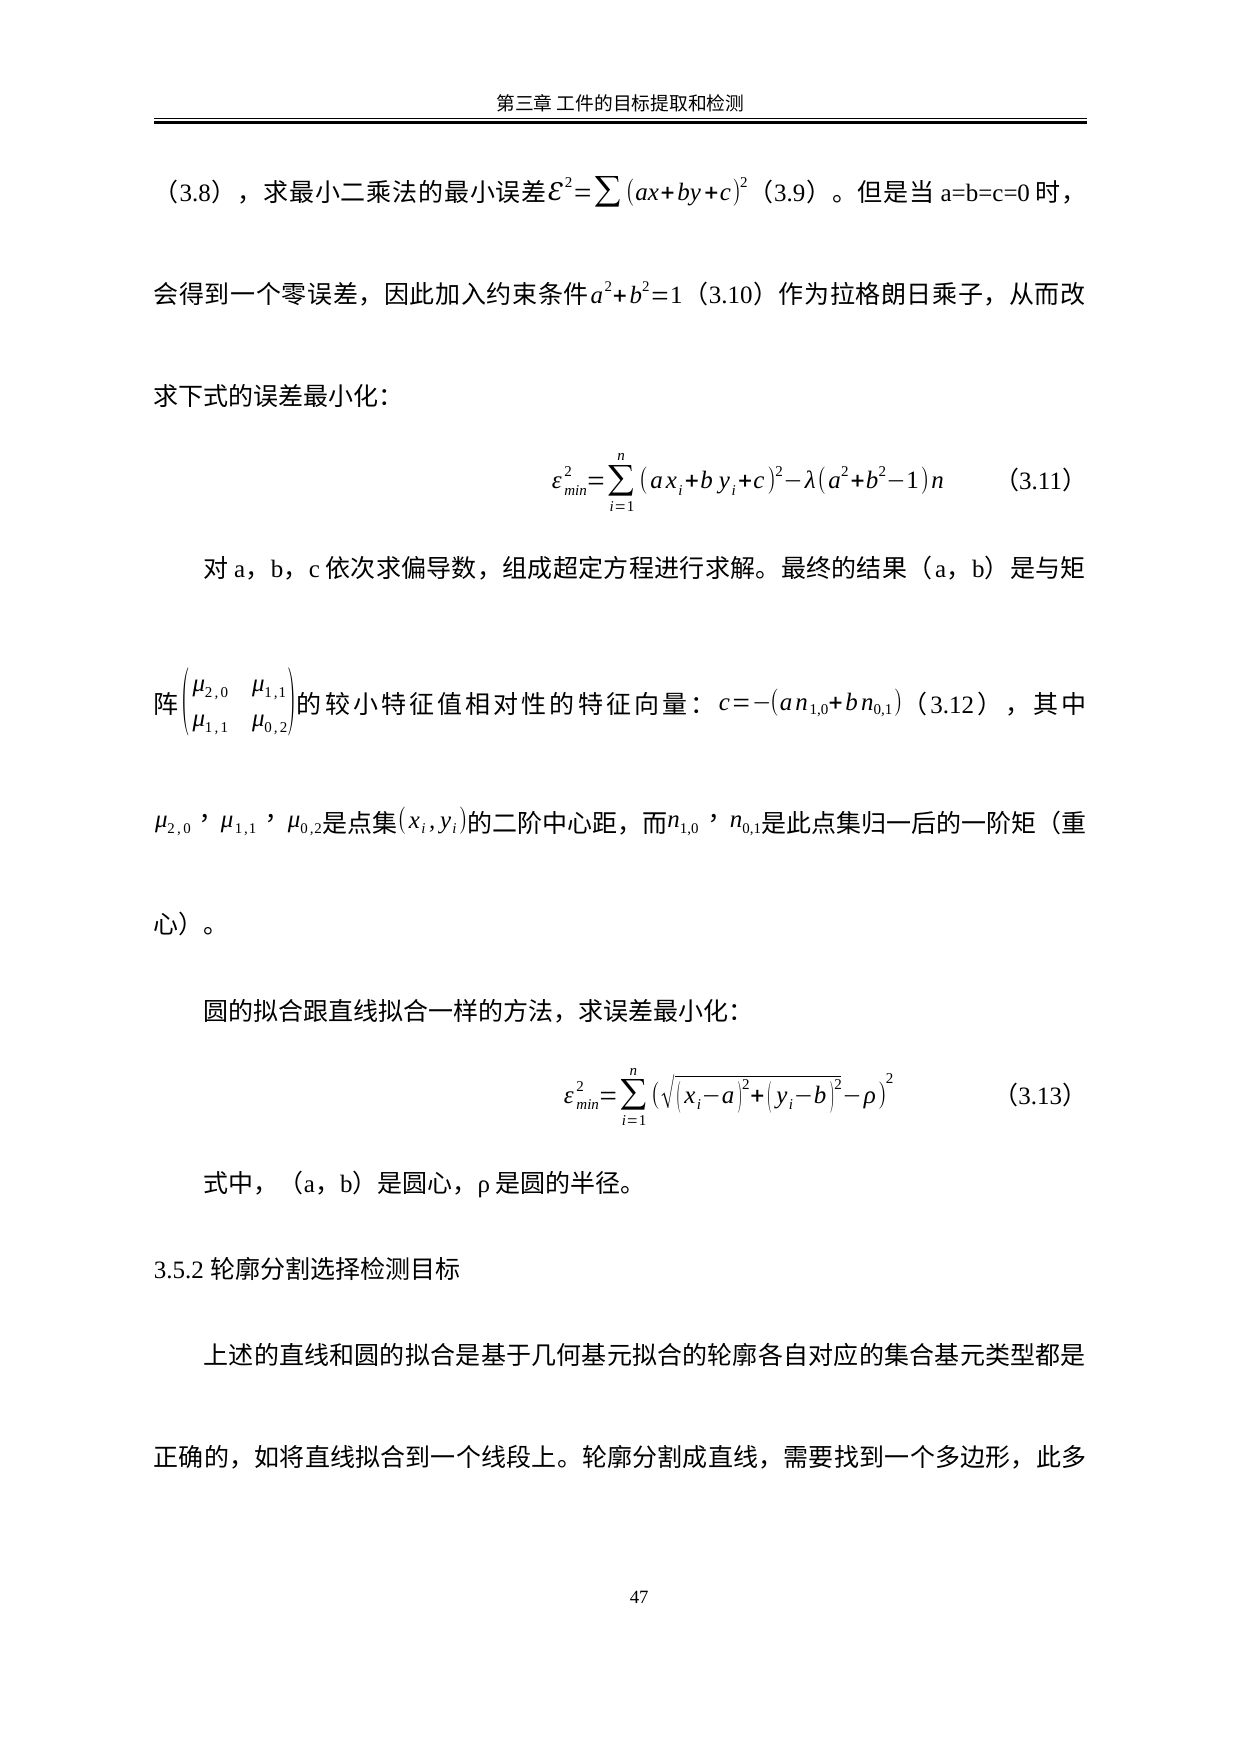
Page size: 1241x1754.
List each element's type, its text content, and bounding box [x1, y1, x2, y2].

text （3.11） [153, 446, 1087, 514]
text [153, 157, 1087, 428]
subtitle 3.5.2 轮廓分割选择检测目标 [153, 1233, 1087, 1301]
text 对a，b，c依次求偏导数，组成超定方程进行求解。最终的结果（a，b）是与矩阵的较小特征值相对性的特征向量：（3.12），其中是点集的二阶中心距，而是此点集归一后的一阶矩（重心）。 [153, 532, 1087, 957]
text 式中，（a，b）是圆心，ρ是圆的半径。 [153, 1147, 1087, 1215]
text （3.13） [153, 1061, 1087, 1129]
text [153, 1319, 1087, 1489]
text 圆的拟合跟直线拟合一样的方法，求误差最小化： [153, 975, 1087, 1043]
